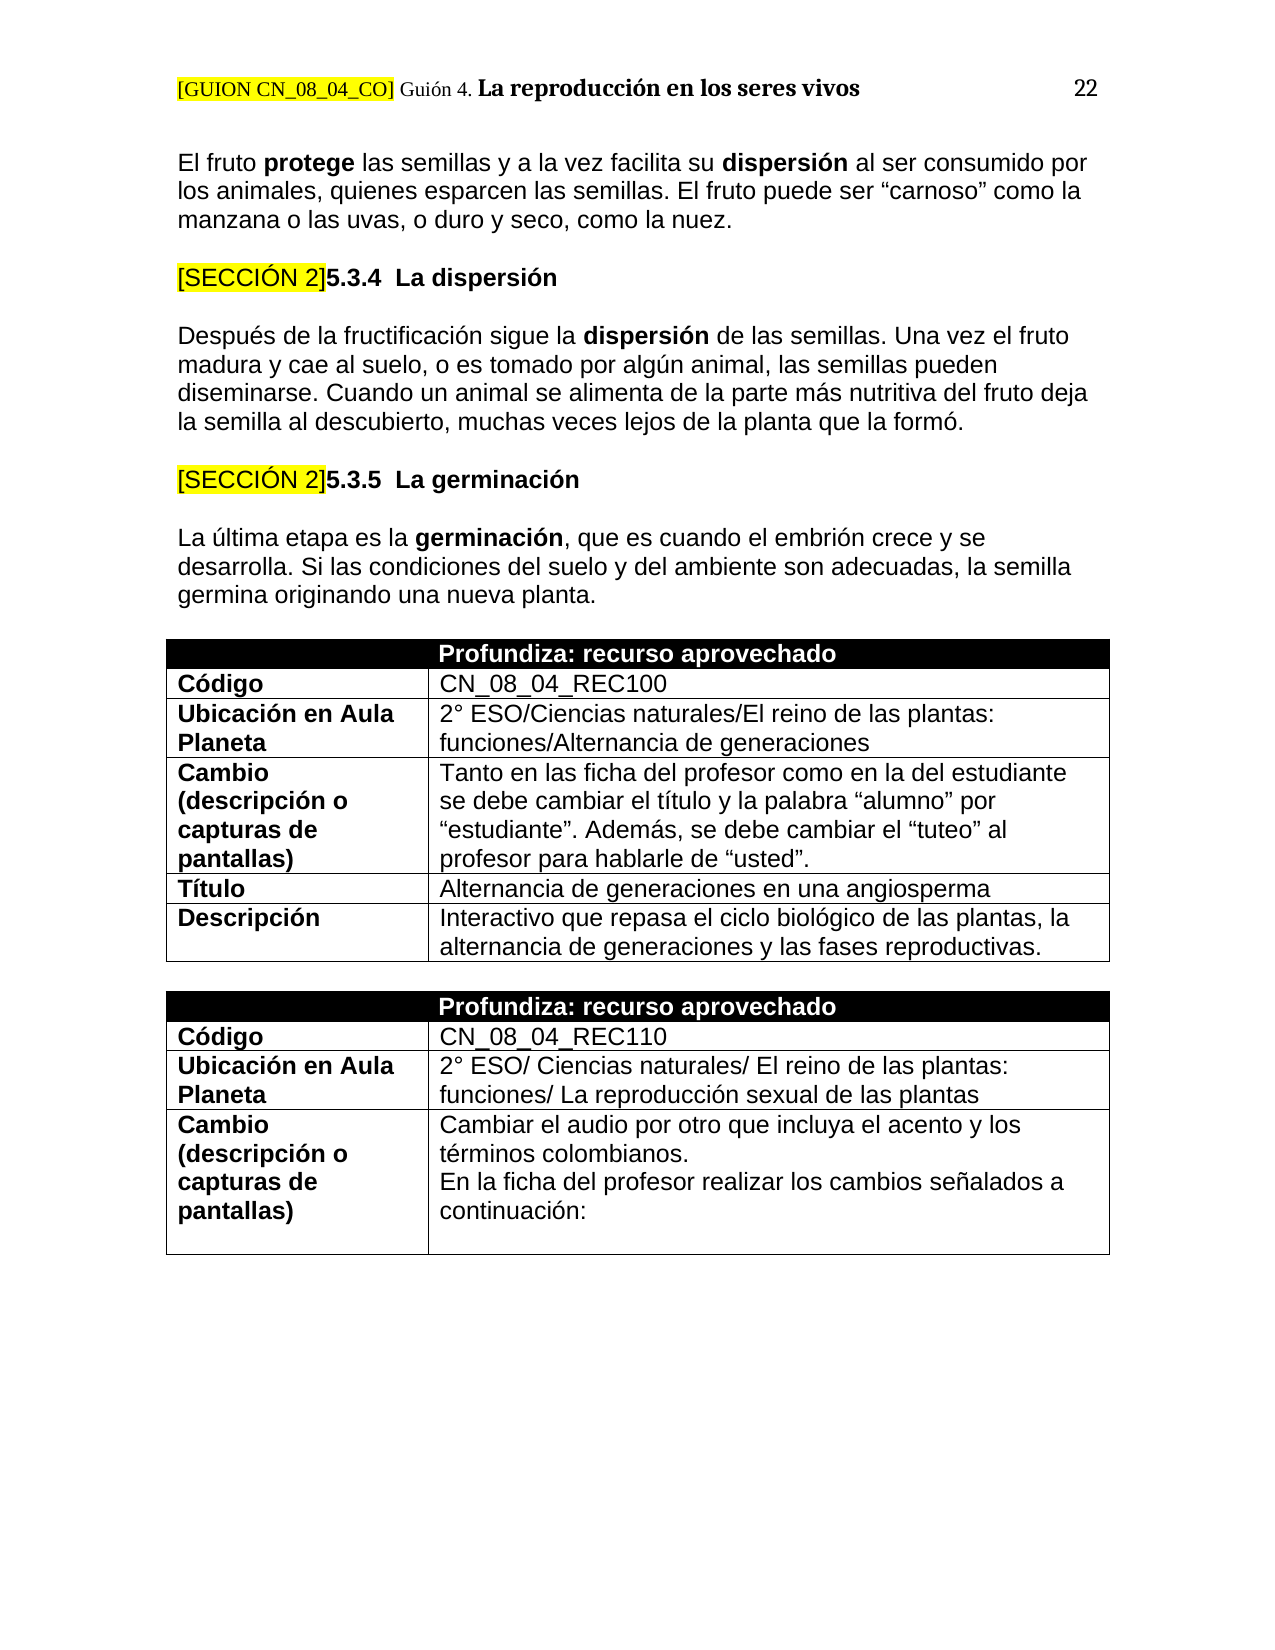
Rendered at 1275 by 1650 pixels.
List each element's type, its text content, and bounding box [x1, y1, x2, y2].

text [SECCIÓN 2]5.3.4 La dispersión [326, 263, 1098, 292]
table_cell Título [167, 874, 428, 902]
text [SECCIÓN 2]5.3.5 La germinación [326, 465, 1098, 494]
table_cell Alternancia de generaciones en una angiosperma [429, 874, 1109, 902]
table_cell Interactivo que repasa el ciclo biológico de las plantas, la alternancia de generaciones y las fases reproductivas. [429, 904, 1109, 961]
table_cell Tanto en las ficha del profesor como en la del estudiante se debe cambiar el título y la palabra “alumno” por “estudiante”. Además, se debe cambiar el “tuteo” al profesor para hablarle de “usted”. [429, 758, 1109, 873]
text La última etapa es la germinación, que es cuando el embrión crece y se desarrolla. Si las condiciones del suelo y del ambiente son adecuadas, la semilla germina originando una nueva planta. [177, 523, 1098, 609]
table_cell Ubicación en Aula Planeta [167, 699, 428, 757]
table_header Profundiza: recurso aprovechado [167, 640, 1109, 668]
table_cell Descripción [167, 904, 428, 961]
table_cell Código [167, 1022, 428, 1050]
table_cell 2° ESO/ Ciencias naturales/ El reino de las plantas: funciones/ La reproducción sexual de las plantas [429, 1051, 1109, 1109]
table_cell Cambio (descripción o capturas de pantallas) [167, 758, 428, 873]
table_cell Código [167, 669, 428, 698]
text El fruto protege las semillas y a la vez facilita su dispersión al ser consumido por los animales, quienes esparcen las semillas. El fruto puede ser “carnoso” como la manzana o las uvas, o duro y seco, como la nuez. [177, 148, 1098, 234]
table_cell CN_08_04_REC100 [429, 669, 1109, 698]
table_cell Ubicación en Aula Planeta [167, 1051, 428, 1109]
text Después de la fructificación sigue la dispersión de las semillas. Una vez el fruto madura y cae al suelo, o es tomado por algún animal, las semillas pueden diseminarse. Cuando un animal se alimenta de la parte más nutritiva del fruto deja la semilla al descubierto, muchas veces lejos de la planta que la formó. [177, 321, 1098, 436]
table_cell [429, 1110, 1109, 1254]
table_cell CN_08_04_REC110 [429, 1022, 1109, 1050]
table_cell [167, 1110, 428, 1254]
table_header Profundiza: recurso aprovechado [167, 992, 1109, 1021]
table_cell 2° ESO/Ciencias naturales/El reino de las plantas: funciones/Alternancia de generaciones [429, 699, 1109, 757]
